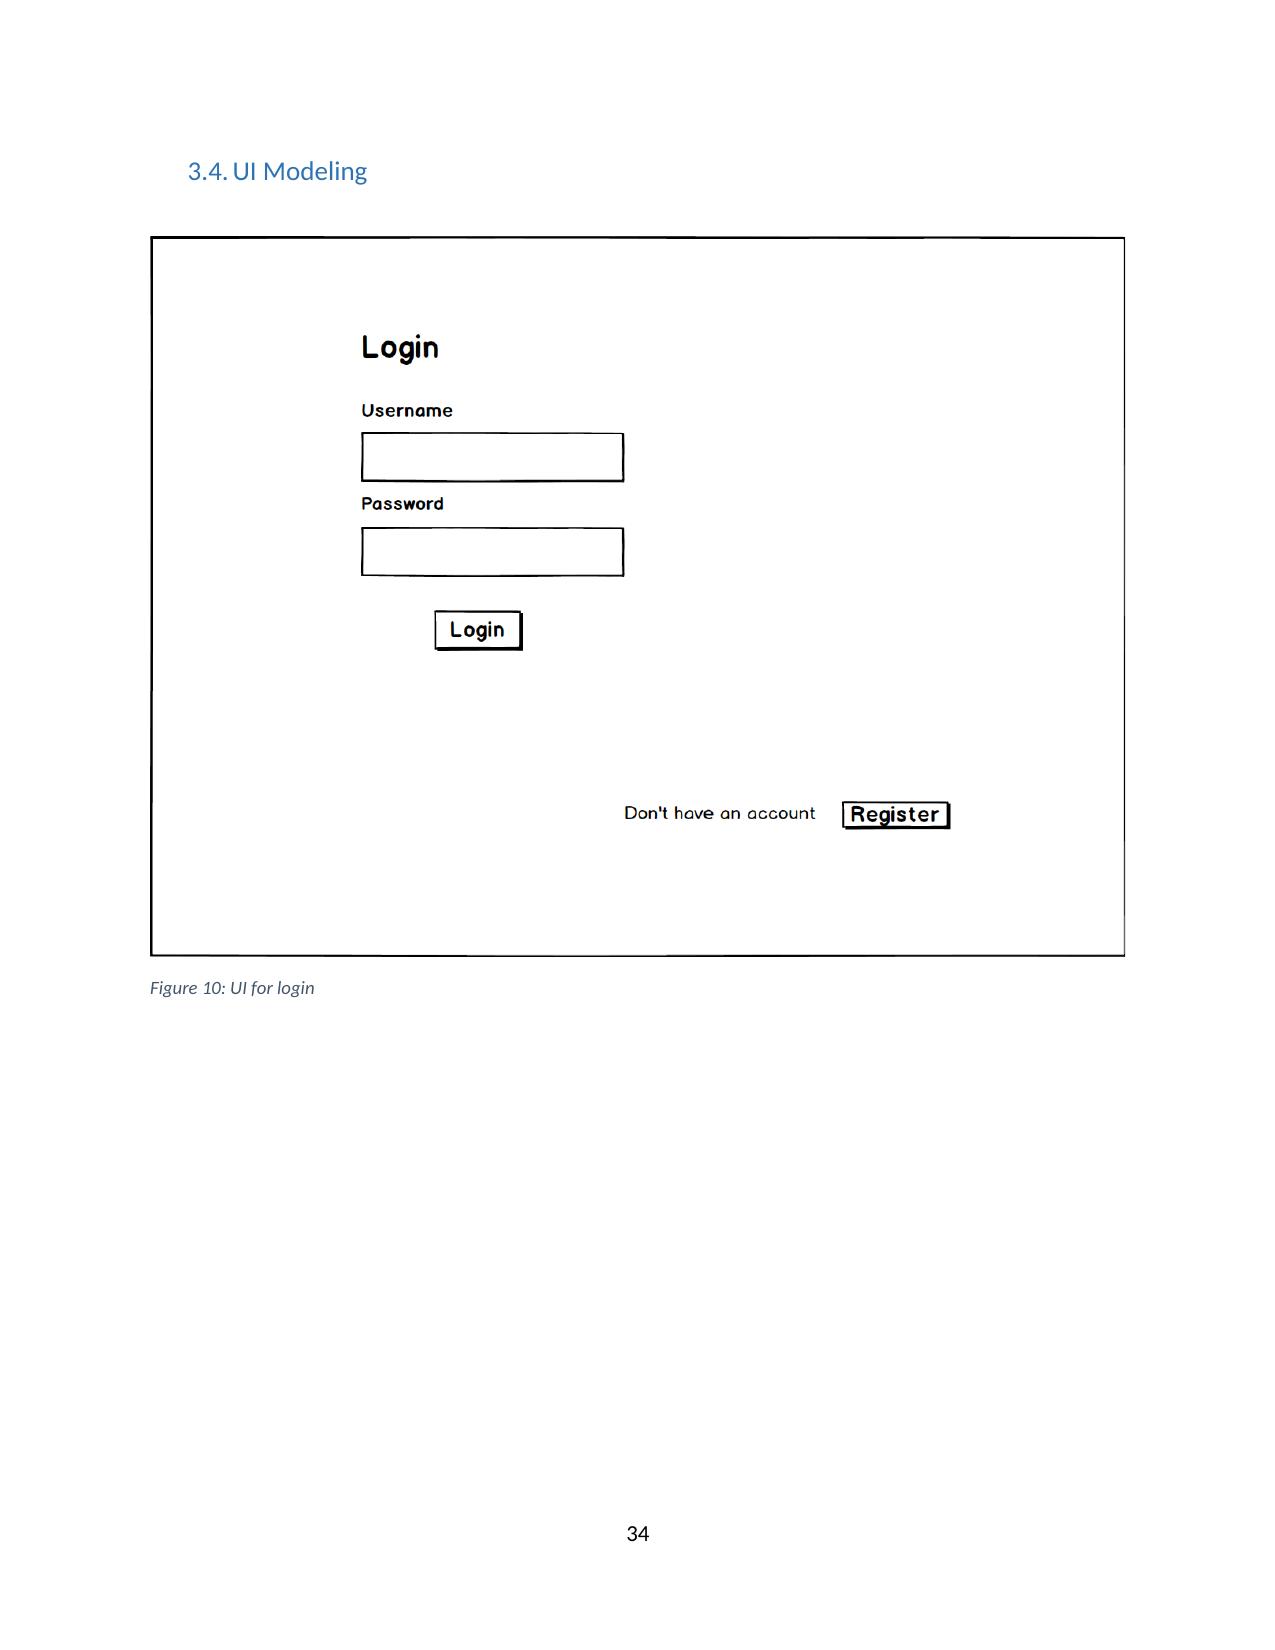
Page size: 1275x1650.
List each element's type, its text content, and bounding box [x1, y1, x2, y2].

text Figure 10: UI for login [150, 976, 1125, 999]
picture [150, 236, 1125, 957]
subtitle UI Modeling [187, 154, 1125, 187]
